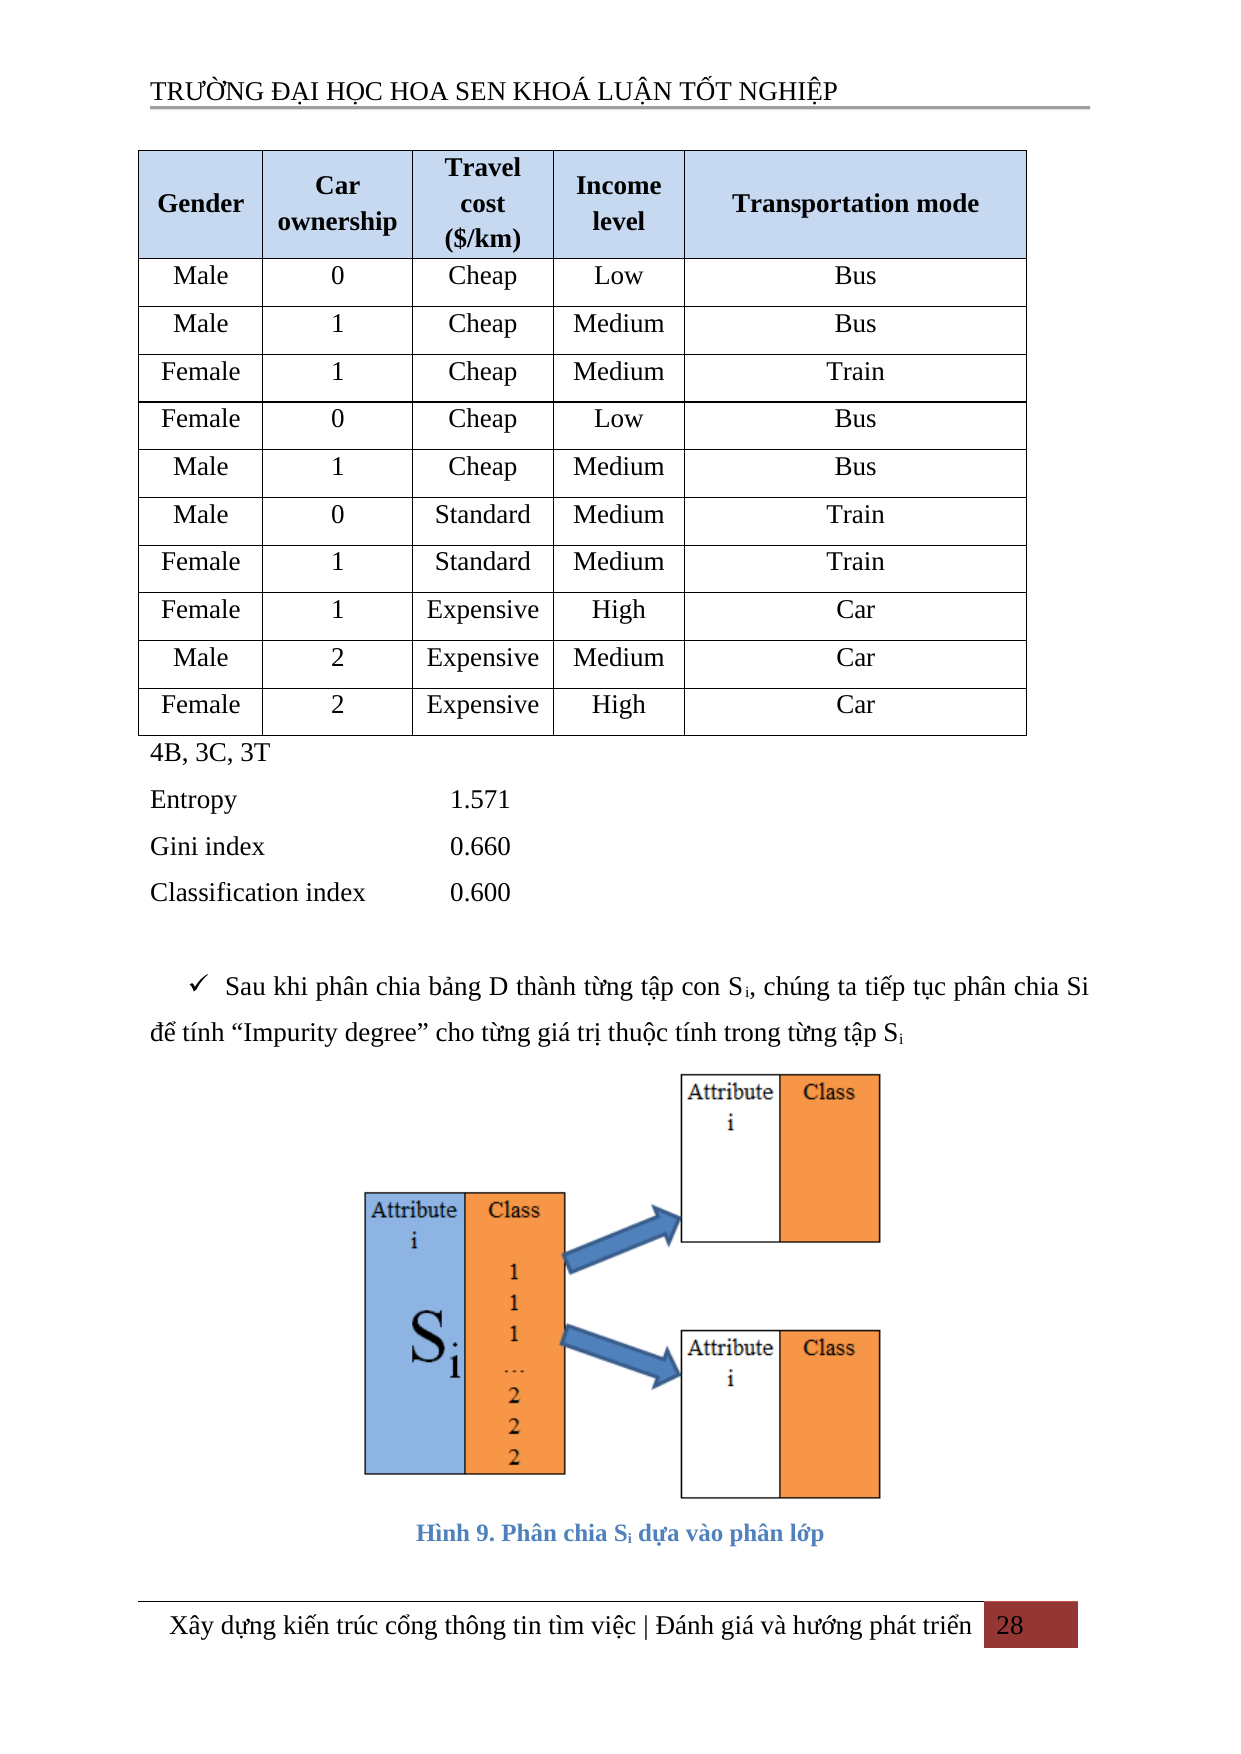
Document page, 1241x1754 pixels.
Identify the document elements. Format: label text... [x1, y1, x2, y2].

table_cell Train [685, 498, 1026, 544]
table_cell Cheap [413, 307, 553, 354]
table_cell Female [139, 403, 262, 449]
table_cell Medium [554, 498, 684, 544]
text Classification index 0.600 [150, 876, 1090, 907]
table_cell 2 [263, 641, 412, 688]
table_cell Male [139, 498, 262, 544]
table_cell Male [139, 259, 262, 306]
table_cell Bus [685, 259, 1026, 306]
table_cell 0 [263, 403, 412, 449]
table_cell Medium [554, 307, 684, 354]
table_cell 1 [263, 307, 412, 354]
text Entropy 1.571 [150, 783, 1090, 814]
table_cell Travel cost ($/km) [413, 151, 553, 258]
table_cell Bus [685, 307, 1026, 354]
text Gini index 0.660 [150, 830, 1090, 861]
table_cell Medium [554, 546, 684, 592]
text Hình 9. Phân chia Si dựa vào phân lớp [150, 1518, 1090, 1546]
table_cell Standard [413, 546, 553, 592]
table_cell Car [685, 689, 1026, 735]
table_cell 1 [263, 355, 412, 401]
table_cell Bus [685, 450, 1026, 497]
table_cell Train [685, 355, 1026, 401]
table_cell Standard [413, 498, 553, 544]
table_cell Male [139, 641, 262, 688]
table_cell Female [139, 689, 262, 735]
table_cell Cheap [413, 450, 553, 497]
table_cell Car [685, 593, 1026, 640]
table_cell 1 [263, 593, 412, 640]
table_cell Income level [554, 151, 684, 258]
table_cell High [554, 689, 684, 735]
table_cell Low [554, 403, 684, 449]
table_cell Cheap [413, 403, 553, 449]
table_cell Cheap [413, 259, 553, 306]
table_cell Expensive [413, 689, 553, 735]
table_cell Car [685, 641, 1026, 688]
table_cell 0 [263, 498, 412, 544]
table_cell 0 [263, 259, 412, 306]
table_cell Expensive [413, 593, 553, 640]
table_cell Low [554, 259, 684, 306]
table_cell Female [139, 355, 262, 401]
table_cell Medium [554, 355, 684, 401]
table_cell Male [139, 450, 262, 497]
table_cell Car ownership [263, 151, 412, 258]
table_cell Train [685, 546, 1026, 592]
picture [359, 1063, 882, 1503]
table_cell 2 [263, 689, 412, 735]
table_cell 1 [263, 450, 412, 497]
table_cell Bus [685, 403, 1026, 449]
table_cell Female [139, 546, 262, 592]
table_cell Cheap [413, 355, 553, 401]
table_cell Medium [554, 641, 684, 688]
table_cell Transportation mode [685, 151, 1026, 258]
table_cell Gender [139, 151, 262, 258]
table_cell Medium [554, 450, 684, 497]
table_cell Expensive [413, 641, 553, 688]
table_cell High [554, 593, 684, 640]
table_cell Male [139, 307, 262, 354]
table_cell Female [139, 593, 262, 640]
text 4B, 3C, 3T [150, 736, 1090, 767]
list Sau khi phân chia bảng D thành từng tập con Si, chúng ta tiếp tục phân chia Si để tính “Impurity degree” cho từng giá trị thuộc tính trong từng tập Si [150, 970, 1090, 1048]
table_cell 1 [263, 546, 412, 592]
